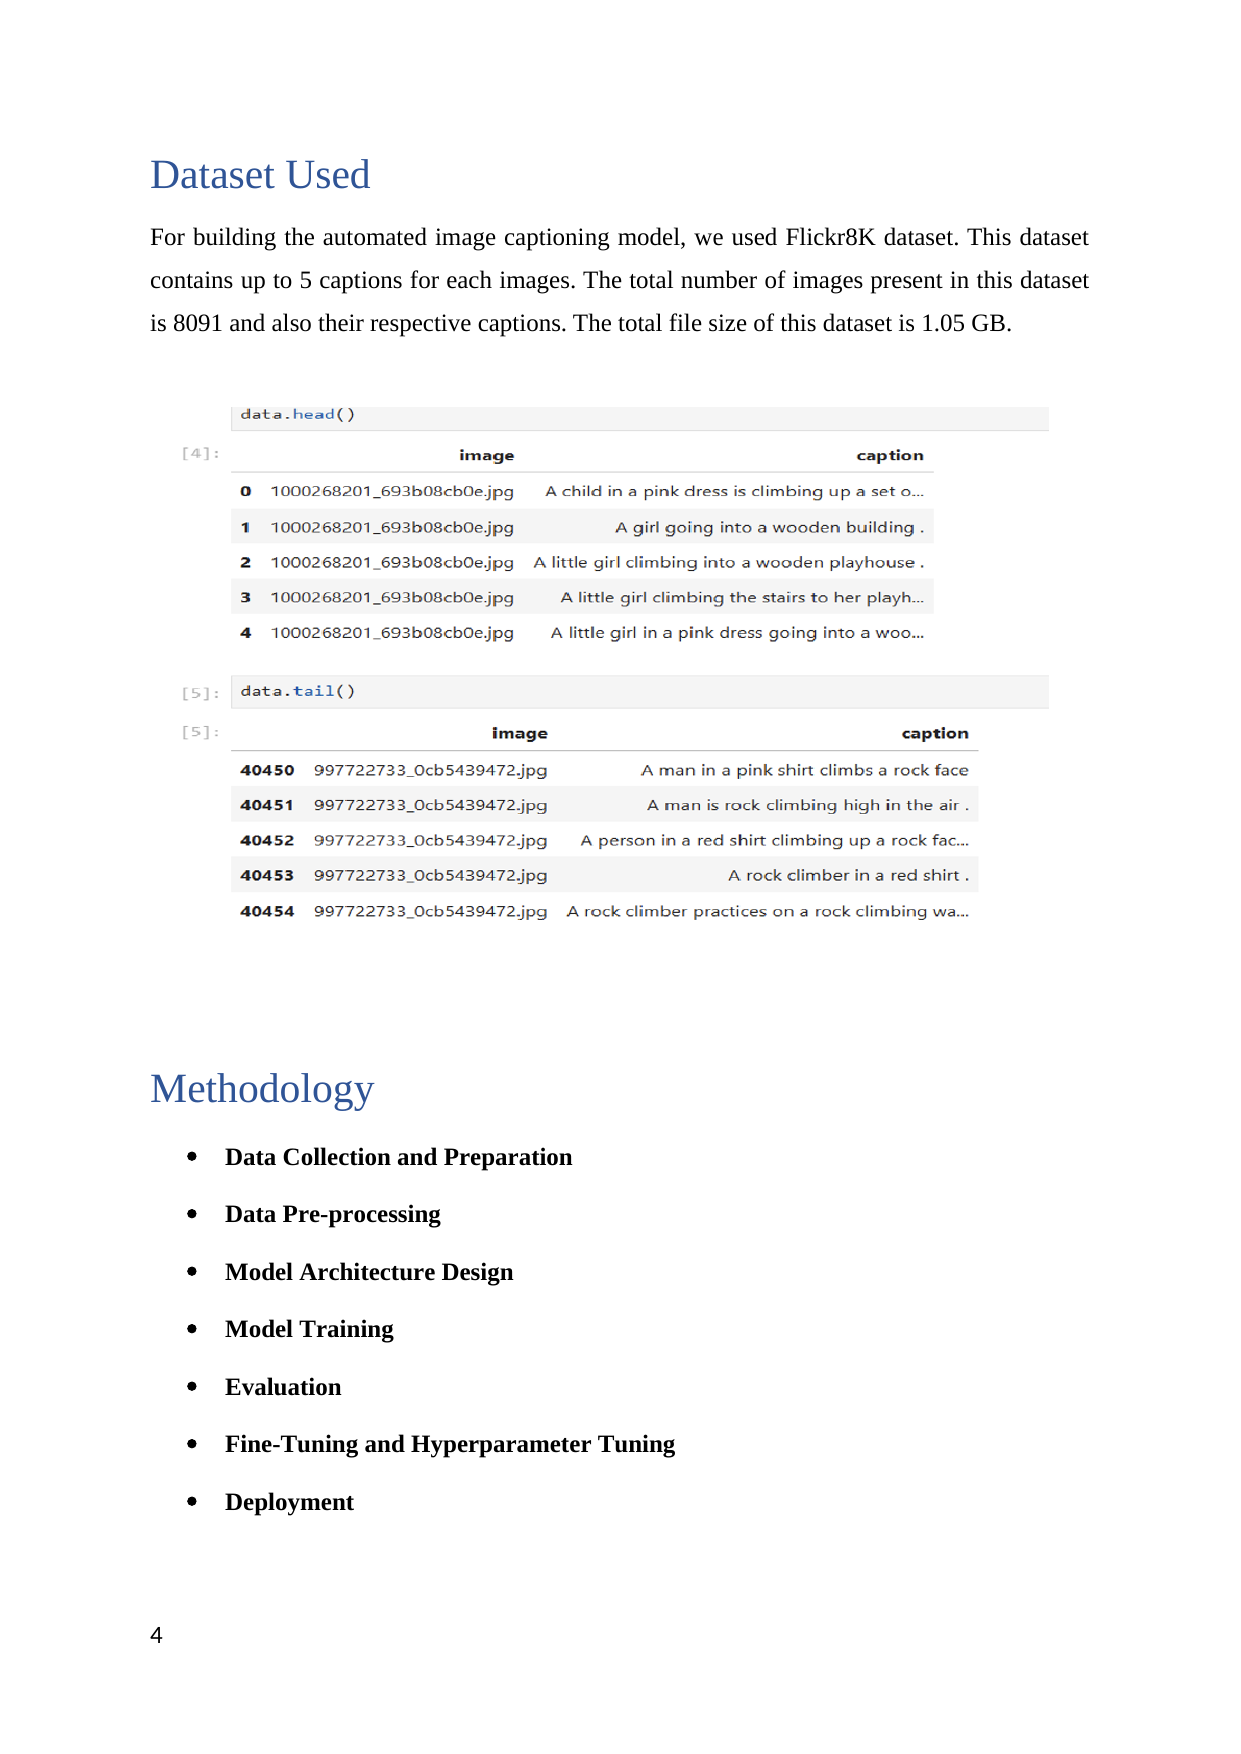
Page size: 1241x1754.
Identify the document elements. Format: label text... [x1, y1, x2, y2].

subtitle Dataset Used [150, 150, 1090, 198]
list Model Architecture Design [187, 1257, 1090, 1285]
subtitle Methodology [150, 1063, 1090, 1111]
picture [150, 381, 1061, 951]
list Model Training [187, 1314, 1090, 1343]
list Data Pre-processing [187, 1199, 1090, 1228]
list Evaluation [187, 1372, 1090, 1400]
list Deployment [187, 1487, 1090, 1515]
list Data Collection and Preparation [187, 1142, 1090, 1170]
list Fine-Tuning and Hyperparameter Tuning [187, 1429, 1090, 1458]
text For building the automated image captioning model, we used Flickr8K dataset. This dataset contains up to 5 captions for each images. The total number of images present in this dataset is 8091 and also their respective captions. The total file size of this dataset is 1.05 GB. [150, 222, 1090, 337]
